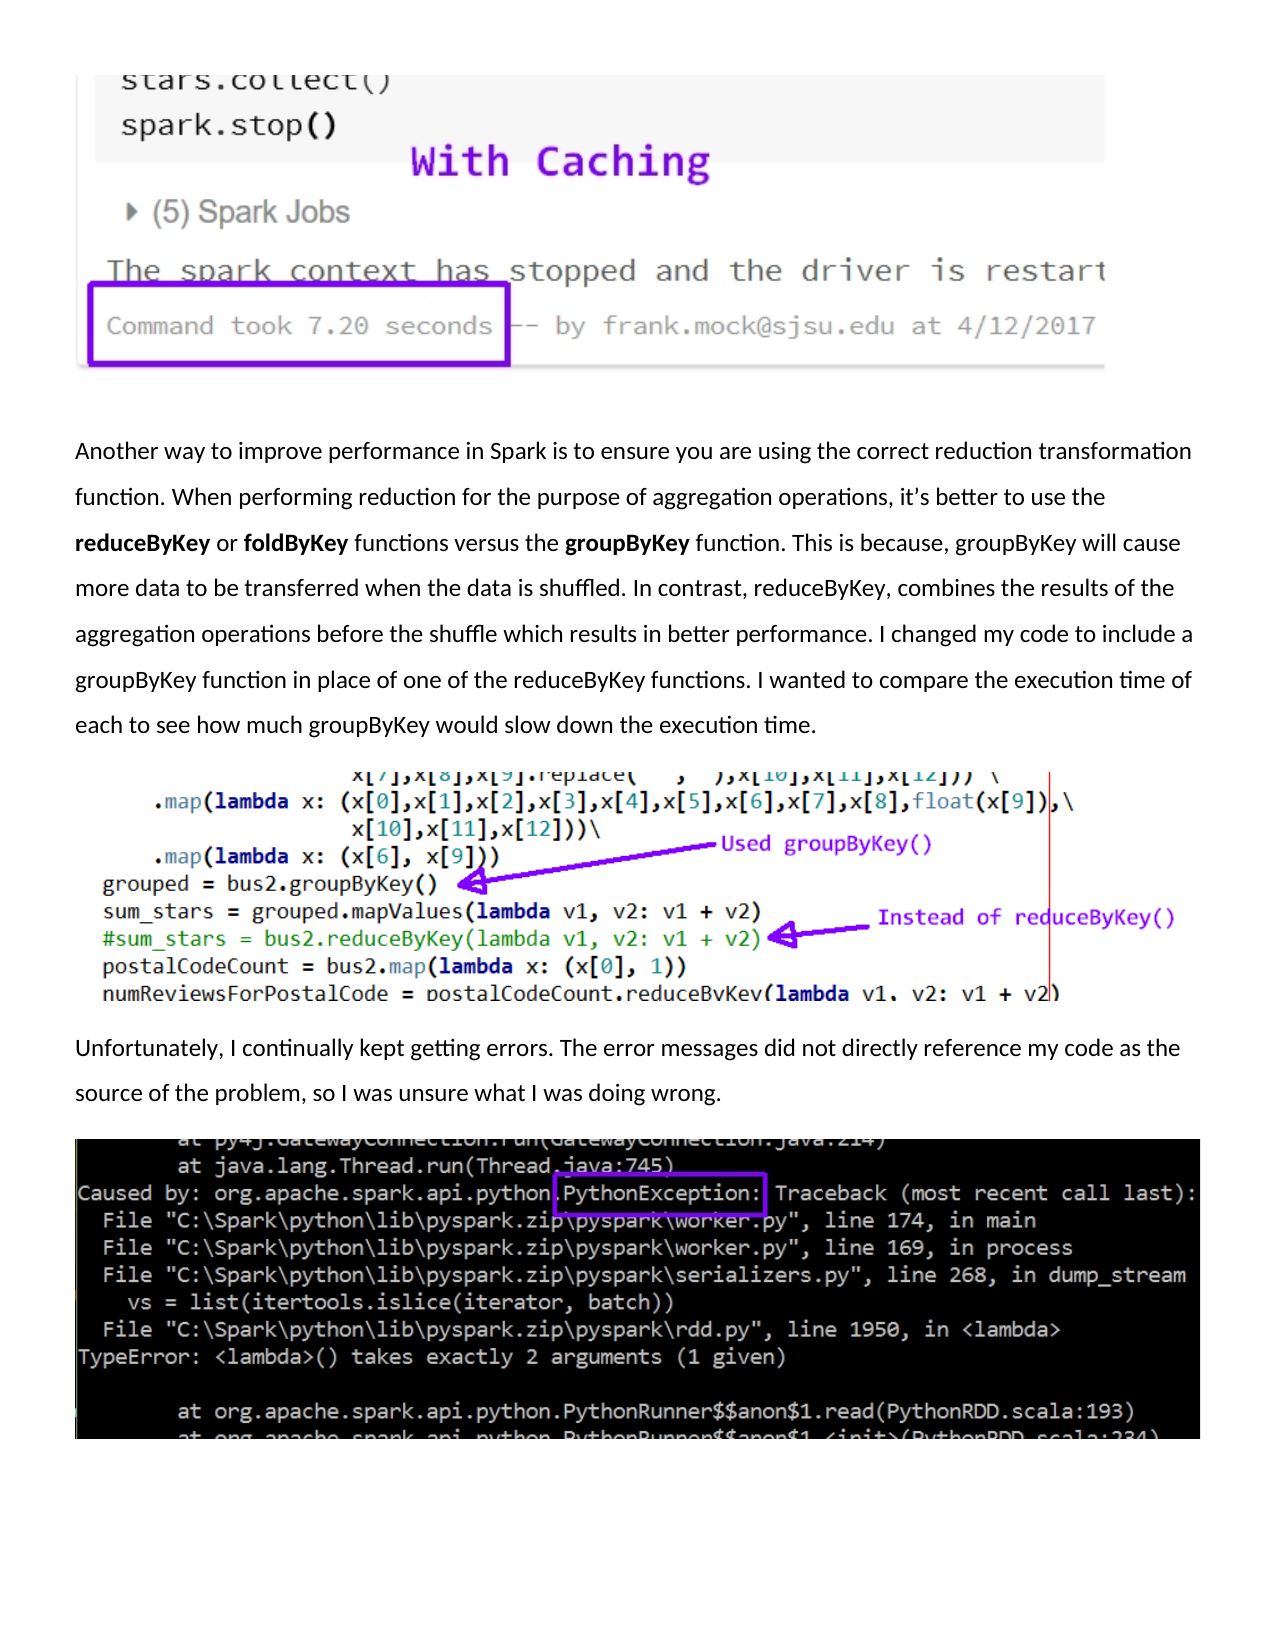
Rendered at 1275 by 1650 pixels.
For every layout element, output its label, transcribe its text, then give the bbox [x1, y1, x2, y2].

picture [75, 1139, 1200, 1439]
text Another way to improve performance in Spark is to ensure you are using the correct reduction transformation function. When performing reduction for the purpose of aggregation operations, it’s better to use the reduceByKey or foldByKey functions versus the groupByKey function. This is because, groupByKey will cause more data to be transferred when the data is shuffled. In contrast, reduceByKey, combines the results of the aggregation operations before the shuffle which results in better performance. I changed my code to include a groupByKey function in place of one of the reduceByKey functions. I wanted to compare the execution time of each to see how much groupByKey would slow down the execution time. [75, 435, 1200, 740]
text Unfortunately, I continually kept getting errors. The error messages did not directly reference my code as the source of the problem, so I was unsure what I was doing wrong. [75, 1032, 1200, 1108]
picture [75, 772, 1200, 1001]
picture [75, 75, 1105, 405]
